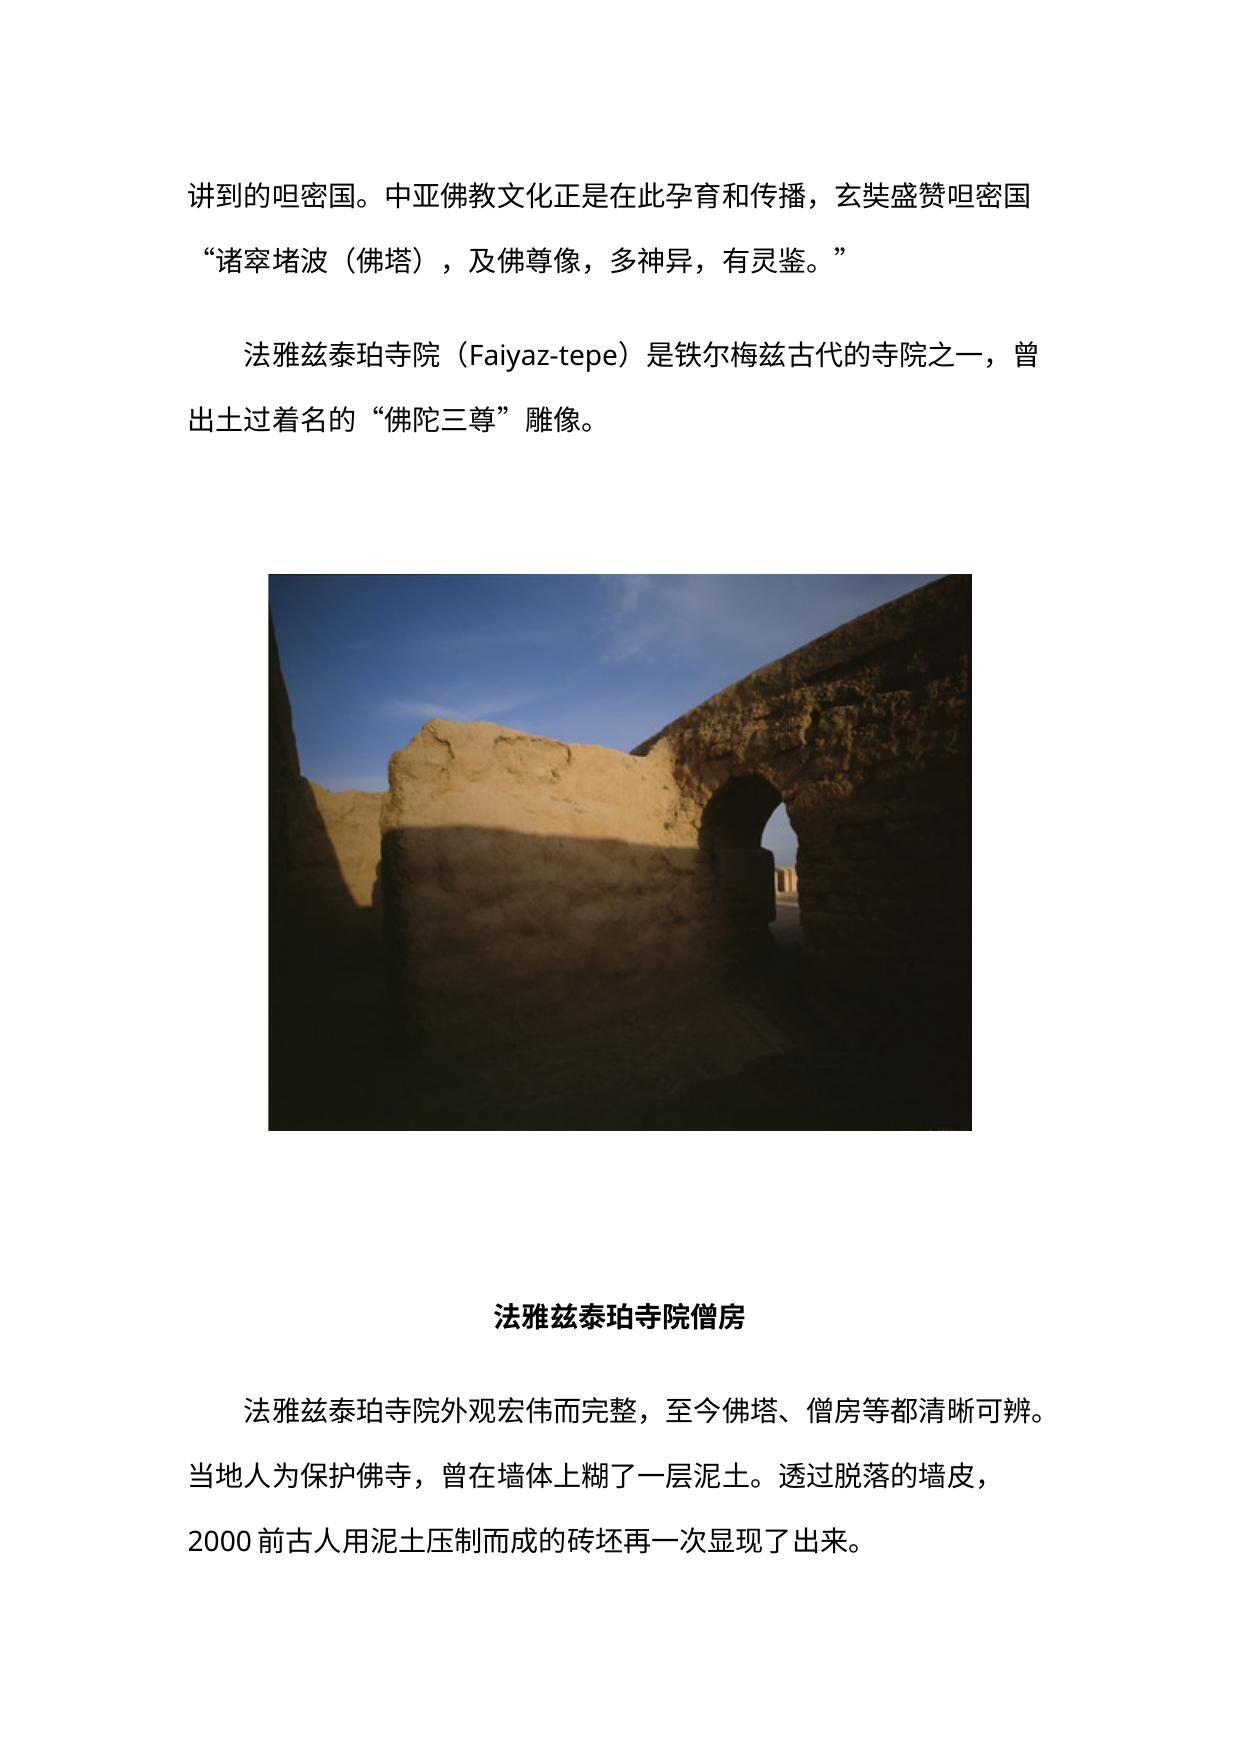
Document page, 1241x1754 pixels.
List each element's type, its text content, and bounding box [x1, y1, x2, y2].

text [187, 162, 1053, 292]
text 法雅兹泰珀寺院外观宏伟而完整，至今佛塔、僧房等都清晰可辨。当地人为保护佛寺，曾在墙体上糊了一层泥土。透过脱落的墙皮，2000前古人用泥土压制而成的砖坯再一次显现了出来。 [187, 1377, 1053, 1572]
text 法雅兹泰珀寺院僧房 [187, 1283, 1053, 1348]
picture [268, 574, 972, 1131]
text 法雅兹泰珀寺院（Faiyaz-tepe）是铁尔梅兹古代的寺院之一，曾出土过着名的“佛陀三尊”雕像。 [187, 321, 1053, 451]
